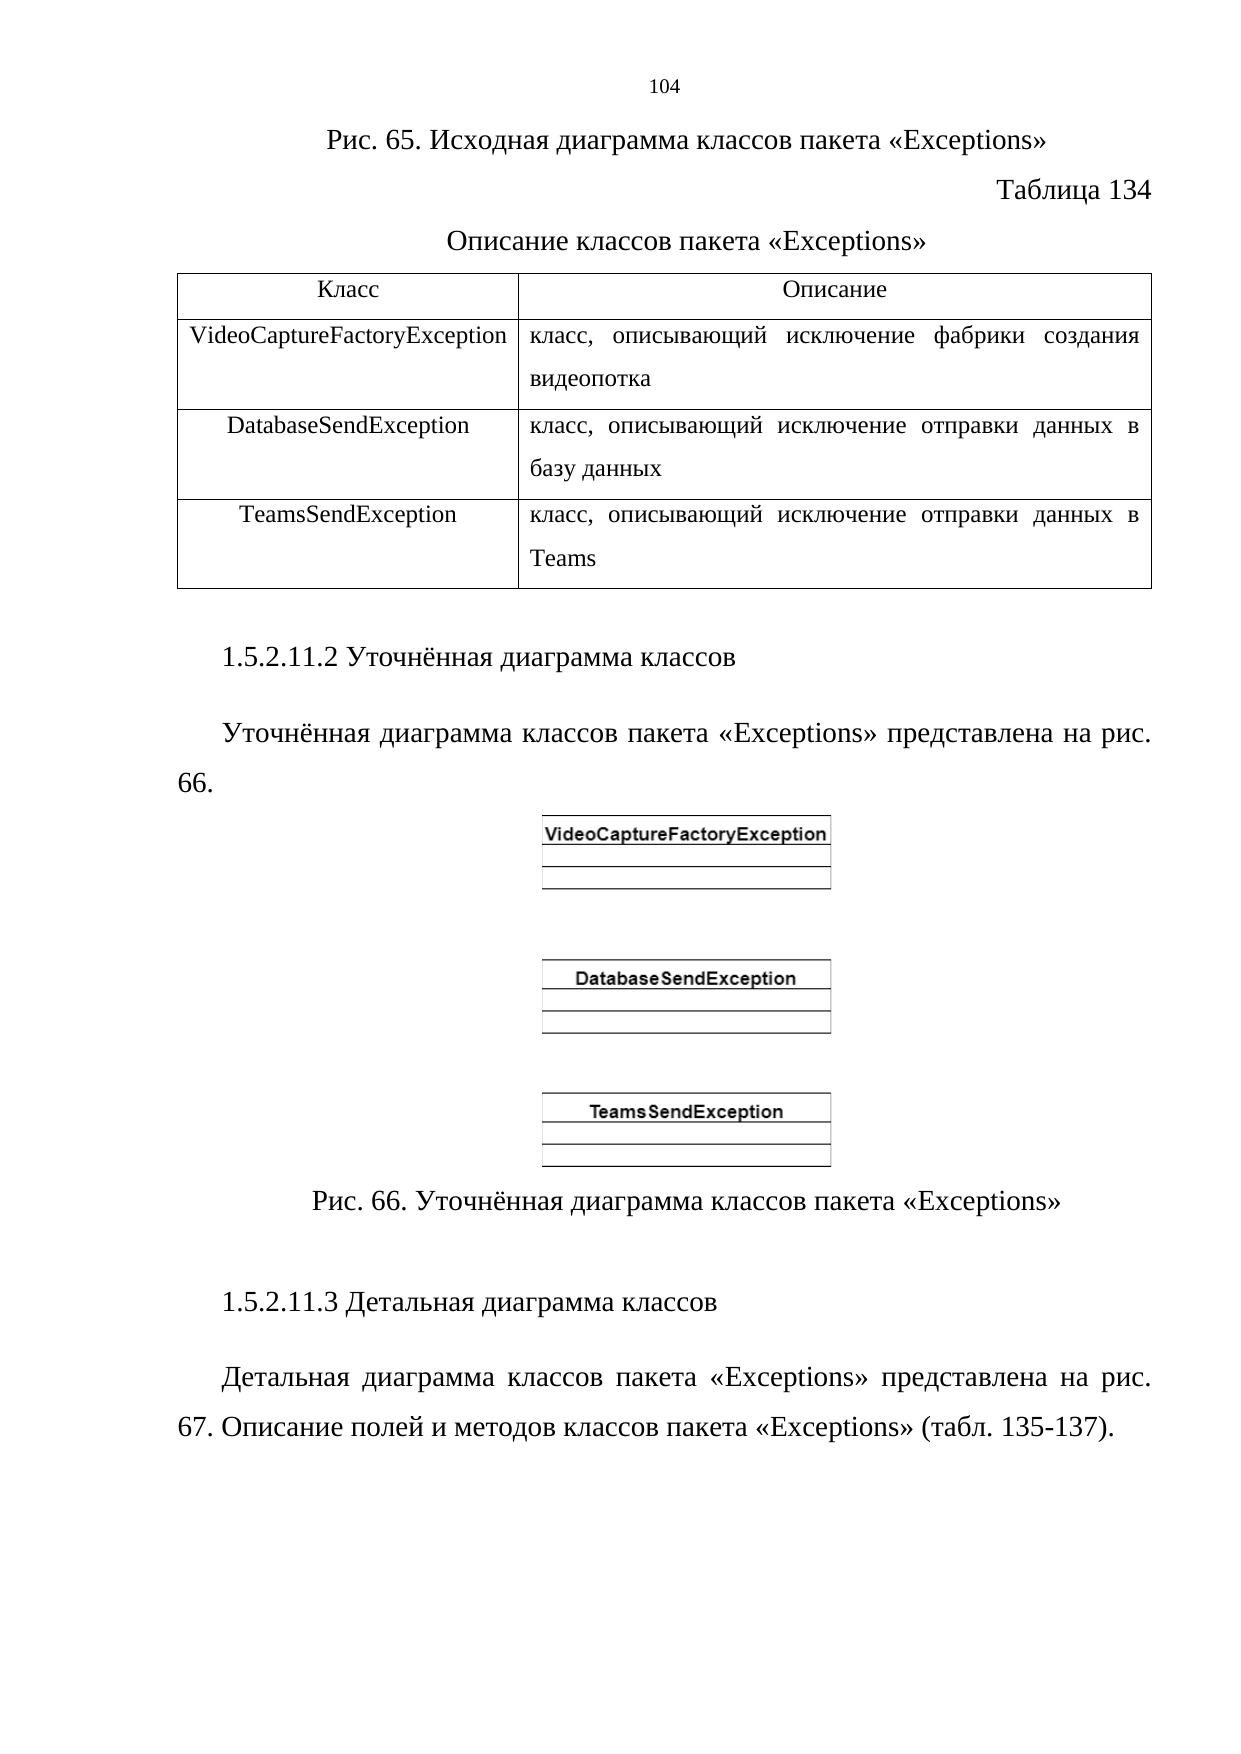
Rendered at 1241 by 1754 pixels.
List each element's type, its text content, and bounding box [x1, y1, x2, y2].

text Рис. 66. Уточнённая диаграмма классов пакета «Exceptions» [177, 1183, 1152, 1217]
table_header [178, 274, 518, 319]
text Рис. 65. Исходная диаграмма классов пакета «Exceptions» [177, 122, 1152, 156]
text Таблица 134 [177, 172, 1152, 206]
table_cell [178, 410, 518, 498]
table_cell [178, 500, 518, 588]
picture [542, 815, 832, 1167]
text 1.5.2.11.3 Детальная диаграмма классов [177, 1284, 1152, 1317]
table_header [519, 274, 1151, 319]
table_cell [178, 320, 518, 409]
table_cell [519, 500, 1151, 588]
text Уточнённая диаграмма классов пакета «Exceptions» представлена на рис. 66. [177, 715, 1152, 799]
text Детальная диаграмма классов пакета «Exceptions» представлена на рис. 67. Описание полей и методов классов пакета «Exceptions» (табл. 135-137). [177, 1359, 1152, 1443]
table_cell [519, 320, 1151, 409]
text 1.5.2.11.2 Уточнённая диаграмма классов [177, 639, 1152, 673]
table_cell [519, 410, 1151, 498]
text Описание классов пакета «Exceptions» [177, 223, 1152, 256]
